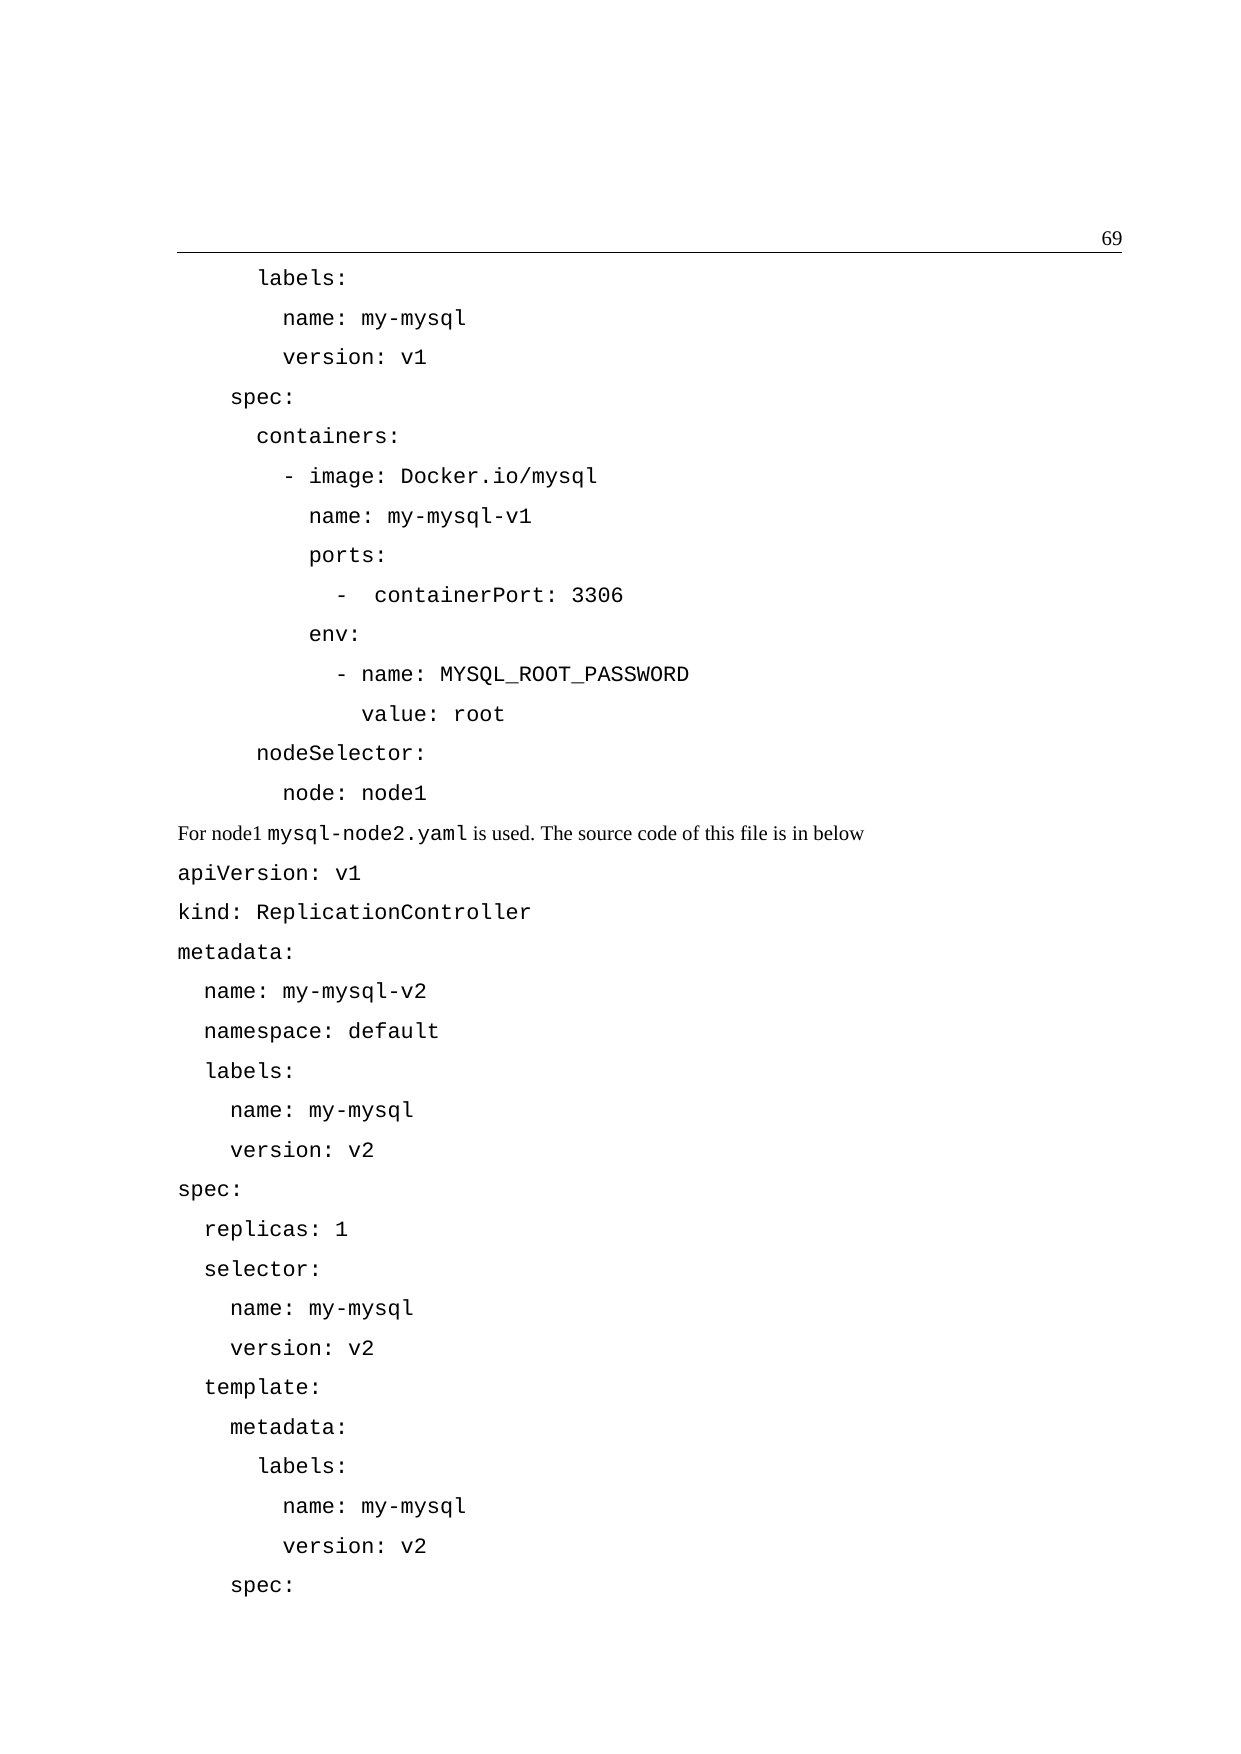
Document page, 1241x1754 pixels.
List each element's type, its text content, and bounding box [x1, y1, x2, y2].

text version: v1 [177, 346, 1122, 371]
text replicas: 1 [177, 1218, 1122, 1243]
text name: my-mysql [177, 1099, 1122, 1124]
text spec: [177, 1178, 1122, 1203]
text - image: Docker.io/mysql [177, 465, 1122, 490]
text name: my-mysql-v1 [177, 505, 1122, 530]
text metadata: [177, 1416, 1122, 1441]
text template: [177, 1376, 1122, 1401]
text nodeSelector: [177, 742, 1122, 767]
text metadata: [177, 941, 1122, 966]
text spec: [177, 386, 1122, 411]
text namespace: default [177, 1020, 1122, 1045]
text version: v2 [177, 1534, 1122, 1559]
text version: v2 [177, 1337, 1122, 1362]
text For node1 mysql-node2.yaml is used. The source code of this file is in below [177, 821, 1122, 847]
text spec: [177, 1574, 1122, 1599]
text - name: MYSQL_ROOT_PASSWORD [177, 663, 1122, 688]
text node: node1 [177, 782, 1122, 807]
text name: my-mysql [177, 1495, 1122, 1520]
text selector: [177, 1257, 1122, 1282]
text name: my-mysql-v2 [177, 980, 1122, 1005]
text name: my-mysql [177, 1297, 1122, 1322]
text name: my-mysql [177, 307, 1122, 332]
text labels: [177, 1455, 1122, 1480]
text value: root [177, 703, 1122, 728]
text containers: [177, 426, 1122, 451]
text ports: [177, 544, 1122, 569]
text - containerPort: 3306 [177, 584, 1122, 609]
text apiVersion: v1 [177, 862, 1122, 887]
text kind: ReplicationController [177, 901, 1122, 926]
text labels: [177, 1059, 1122, 1084]
text labels: [177, 267, 1122, 292]
text env: [177, 623, 1122, 648]
text version: v2 [177, 1139, 1122, 1164]
